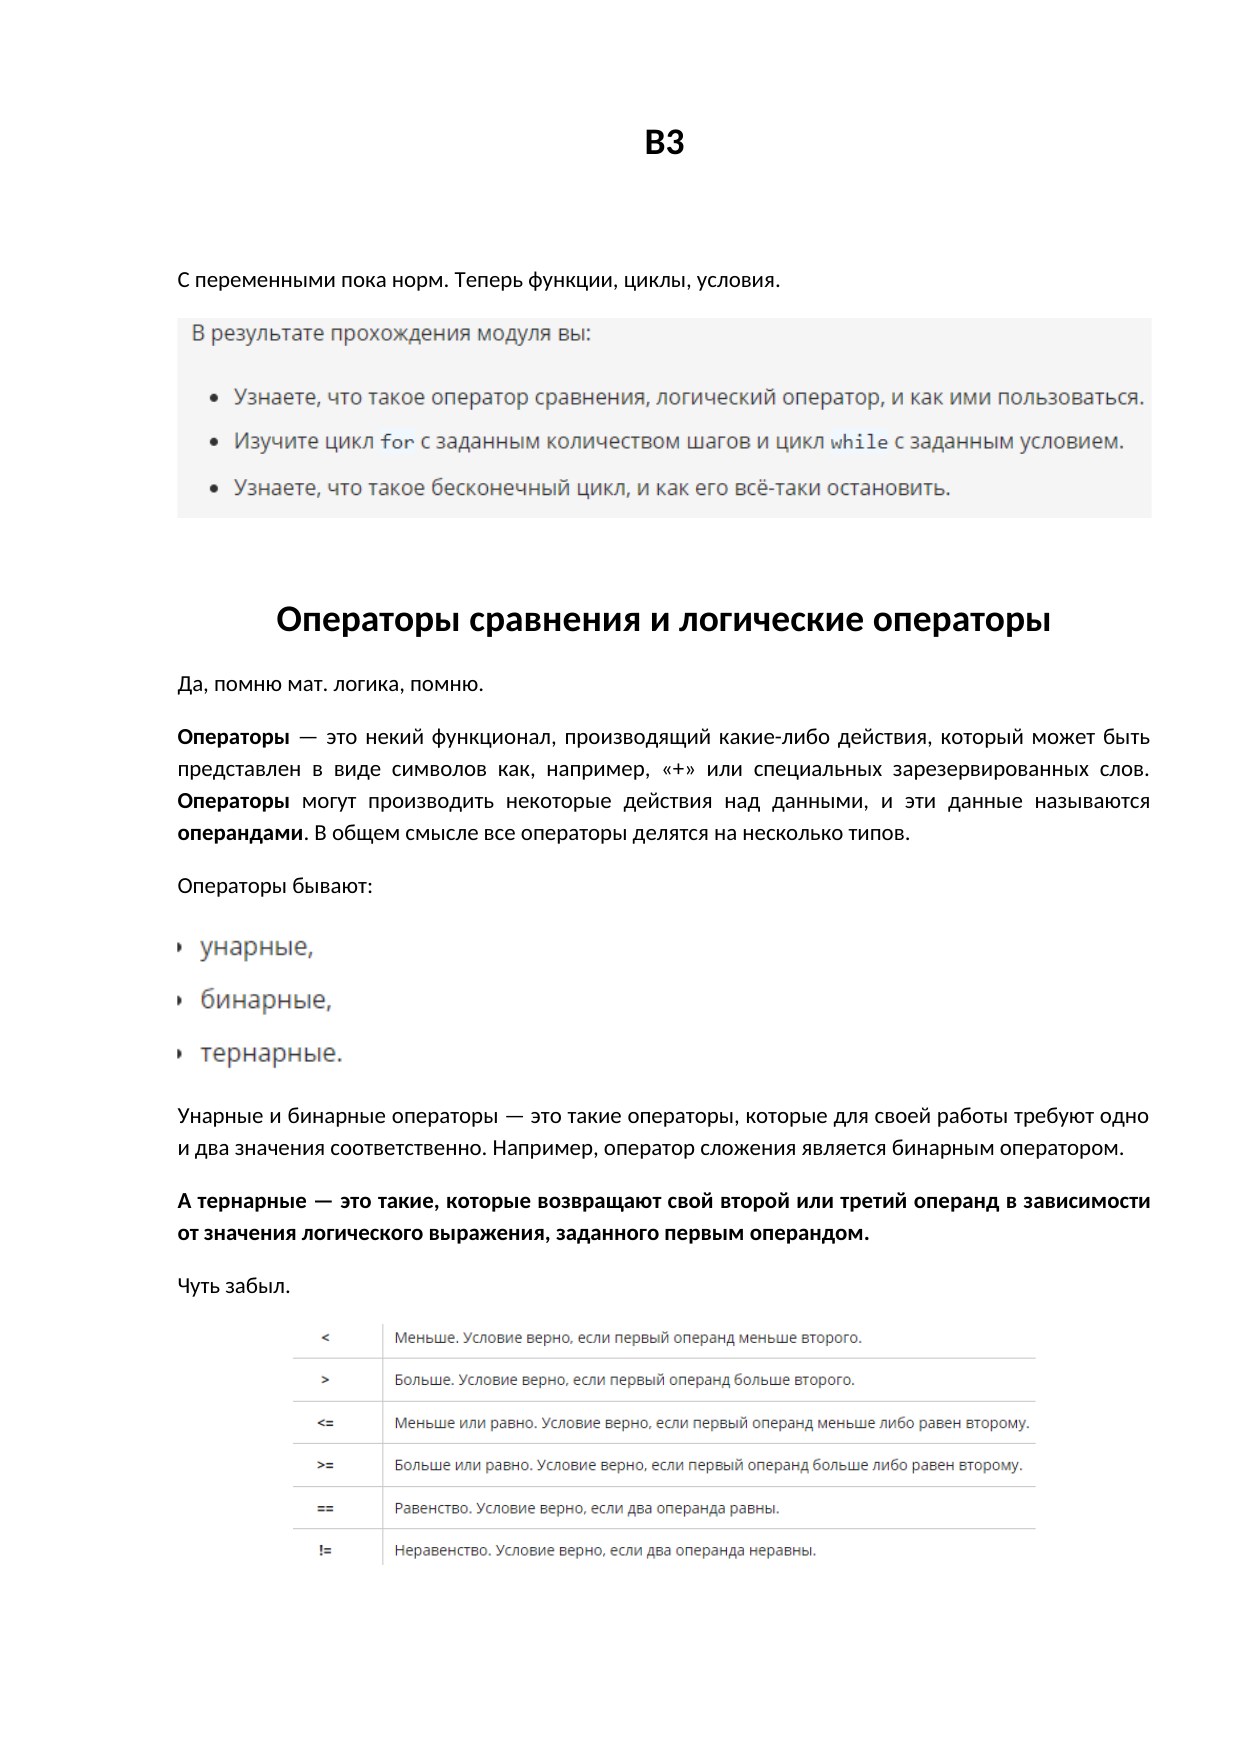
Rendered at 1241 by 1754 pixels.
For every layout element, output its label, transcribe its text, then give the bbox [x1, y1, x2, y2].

picture [177, 924, 353, 1076]
text Унарные и бинарные операторы — это такие операторы, которые для своей работы требуют одно и два значения соответственно. Например, оператор сложения является бинарным оператором. [177, 1101, 1152, 1161]
text Да, помню мат. логика, помню. [177, 669, 1152, 697]
text Операторы — это некий функционал, производящий какие-либо действия, который может быть представлен в виде символов как, например, «+» или специальных зарезервированных слов. Операторы могут производить некоторые действия над данными, и эти данные называются операндами. В общем смысле все операторы делятся на несколько типов. [177, 722, 1152, 846]
text А тернарные — это такие, которые возвращают свой второй или третий операнд в зависимости от значения логического выражения, заданного первым операндом. [177, 1186, 1152, 1246]
picture [293, 1324, 1036, 1565]
text Операторы сравнения и логические операторы [177, 595, 1152, 641]
text Операторы бывают: [177, 871, 1152, 899]
picture [177, 318, 1152, 518]
text Чуть забыл. [177, 1271, 1152, 1299]
text B3 [177, 118, 1152, 164]
text С переменными пока норм. Теперь функции, циклы, условия. [177, 265, 1152, 293]
